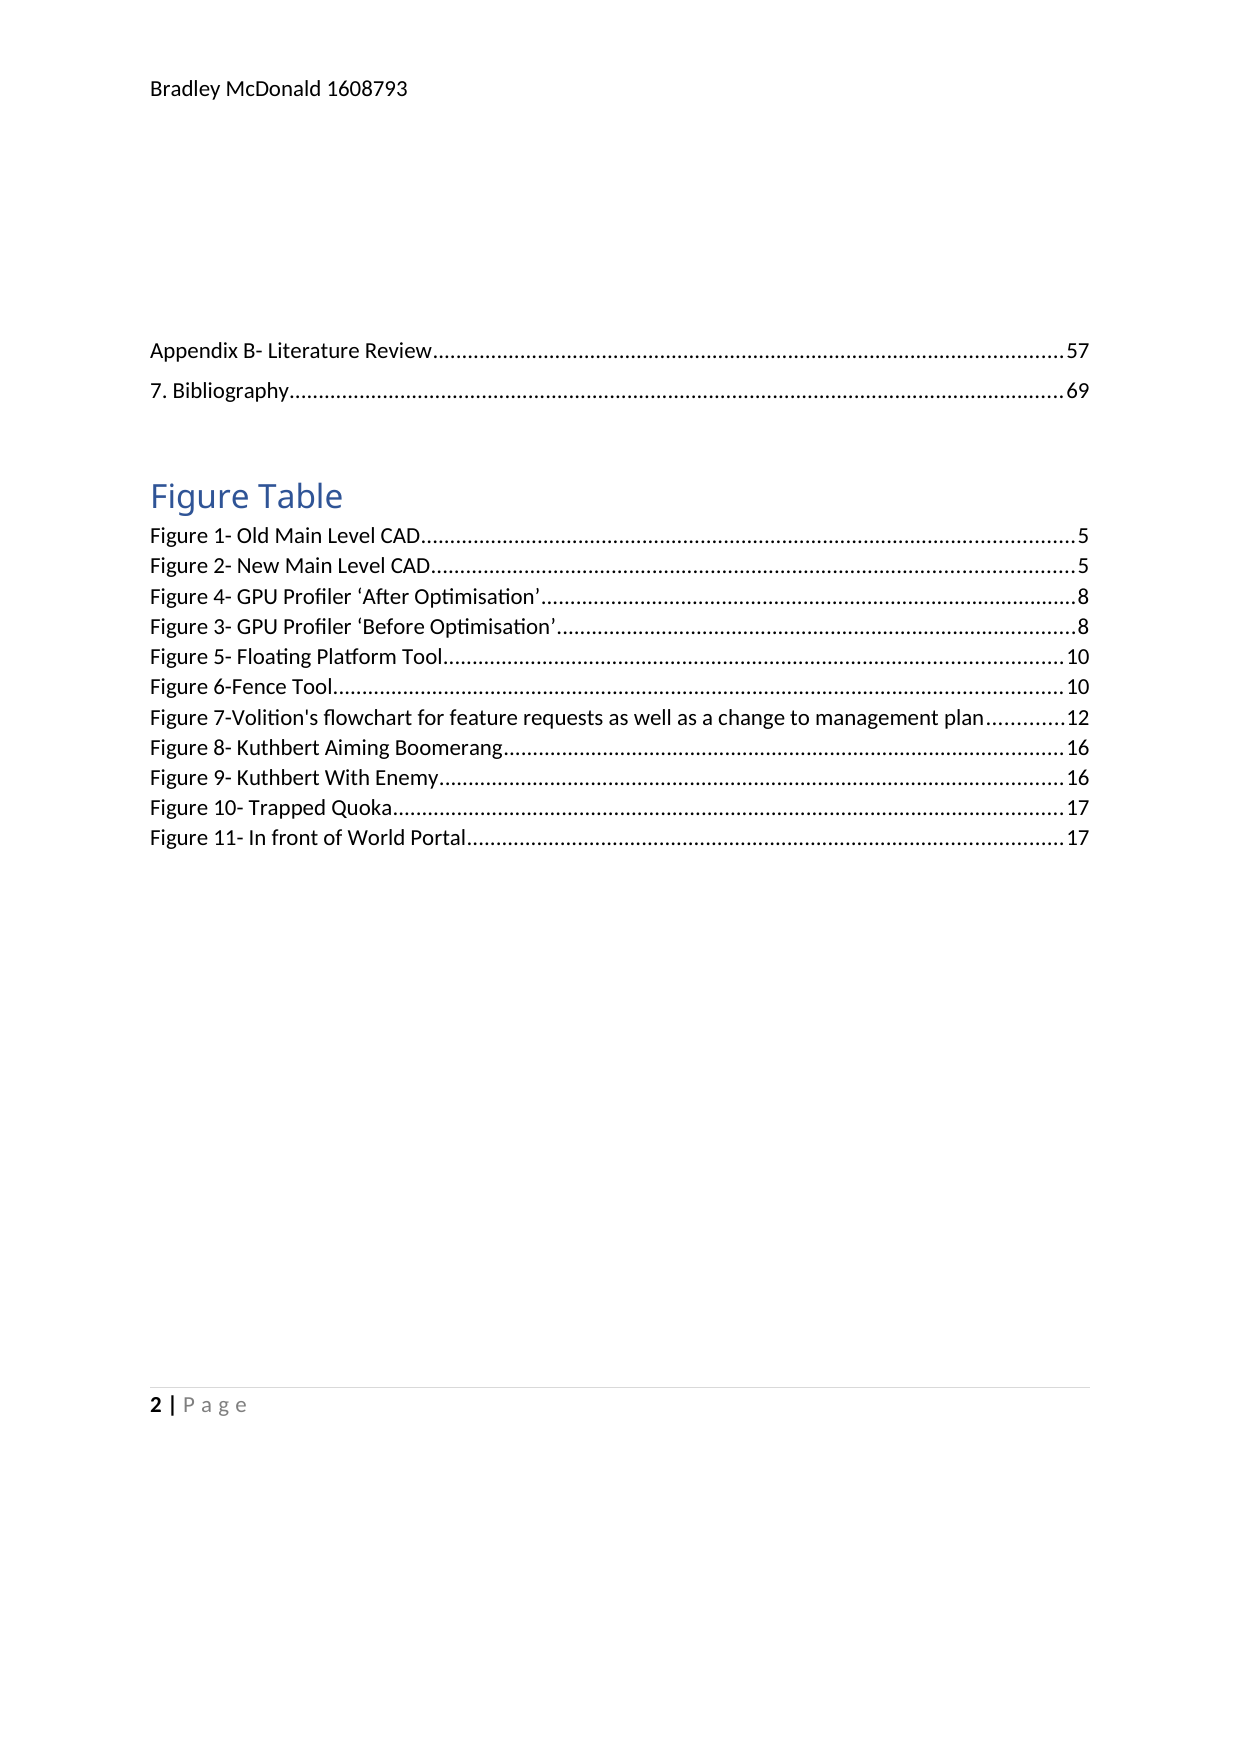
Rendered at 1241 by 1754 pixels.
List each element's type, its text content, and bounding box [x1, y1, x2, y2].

text Figure 2- New Main Level CAD 5 [150, 552, 1090, 580]
text Figure 4- GPU Profiler ‘After Optimisation’ 8 [150, 582, 1090, 610]
subtitle Figure Table [150, 472, 1090, 518]
text Figure 1- Old Main Level CAD 5 [150, 521, 1090, 549]
text Figure 7-Volition's flowchart for feature requests as well as a change to management plan 12 [150, 703, 1090, 731]
text Figure 10- Trapped Quoka 17 [150, 793, 1090, 821]
text Figure 9- Kuthbert With Enemy 16 [150, 763, 1090, 791]
text Figure 8- Kuthbert Aiming Boomerang 16 [150, 733, 1090, 761]
text Figure 6-Fence Tool 10 [150, 672, 1090, 701]
text Figure 5- Floating Platform Tool 10 [150, 642, 1090, 670]
text Figure 11- In front of World Portal 17 [150, 823, 1090, 852]
text Figure 3- GPU Profiler ‘Before Optimisation’ 8 [150, 612, 1090, 640]
